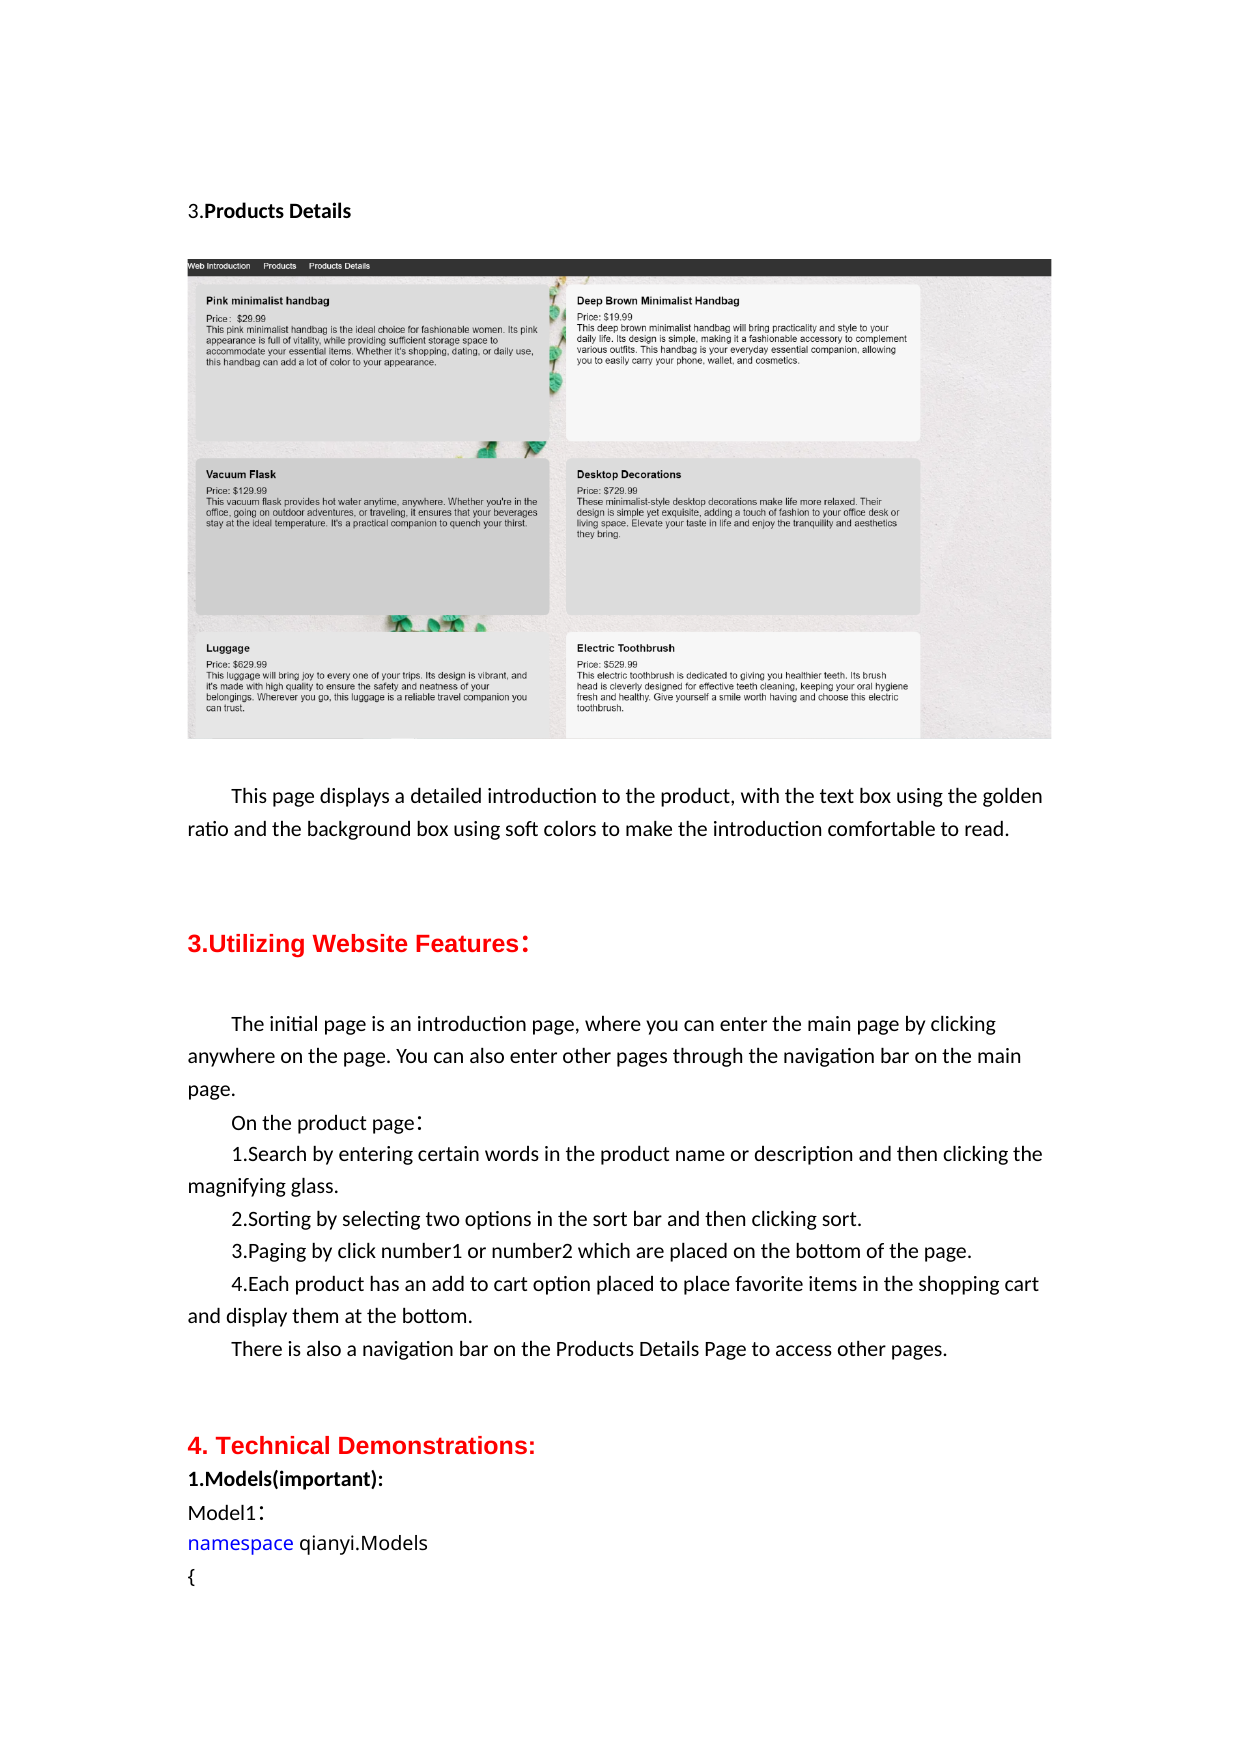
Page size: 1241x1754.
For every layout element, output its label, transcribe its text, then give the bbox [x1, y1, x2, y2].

text 1.Search by entering certain words in the product name or description and then clicking the magnifying glass. [187, 1137, 1053, 1202]
text 4.Each product has an add to cart option placed to place favorite items in the shopping cart and display them at the bottom. [187, 1267, 1053, 1332]
text On the product page： [187, 1104, 1053, 1137]
list Model1： [187, 1494, 1053, 1527]
text { [187, 1559, 1053, 1592]
text 2.Sorting by selecting two options in the sort bar and then clicking sort. [187, 1202, 1053, 1234]
picture [187, 259, 1052, 739]
text 3.Products Details [187, 194, 1053, 227]
text The initial page is an introduction page, where you can enter the main page by clicking anywhere on the page. You can also enter other pages through the navigation bar on the main page. [187, 1007, 1053, 1104]
text 3.Paging by click number1 or number2 which are placed on the bottom of the page. [187, 1234, 1053, 1267]
list Technical Demonstrations: [187, 1429, 1053, 1462]
text namespace qianyi.Models [187, 1527, 1053, 1559]
text There is also a navigation bar on the Products Details Page to access other pages. [187, 1332, 1053, 1364]
text 3.Utilizing Website Features： [187, 909, 1053, 974]
text This page displays a detailed introduction to the product, with the text box using the golden ratio and the background box using soft colors to make the introduction comfortable to read. [187, 779, 1053, 844]
list 1.Models(important): [187, 1462, 1053, 1494]
